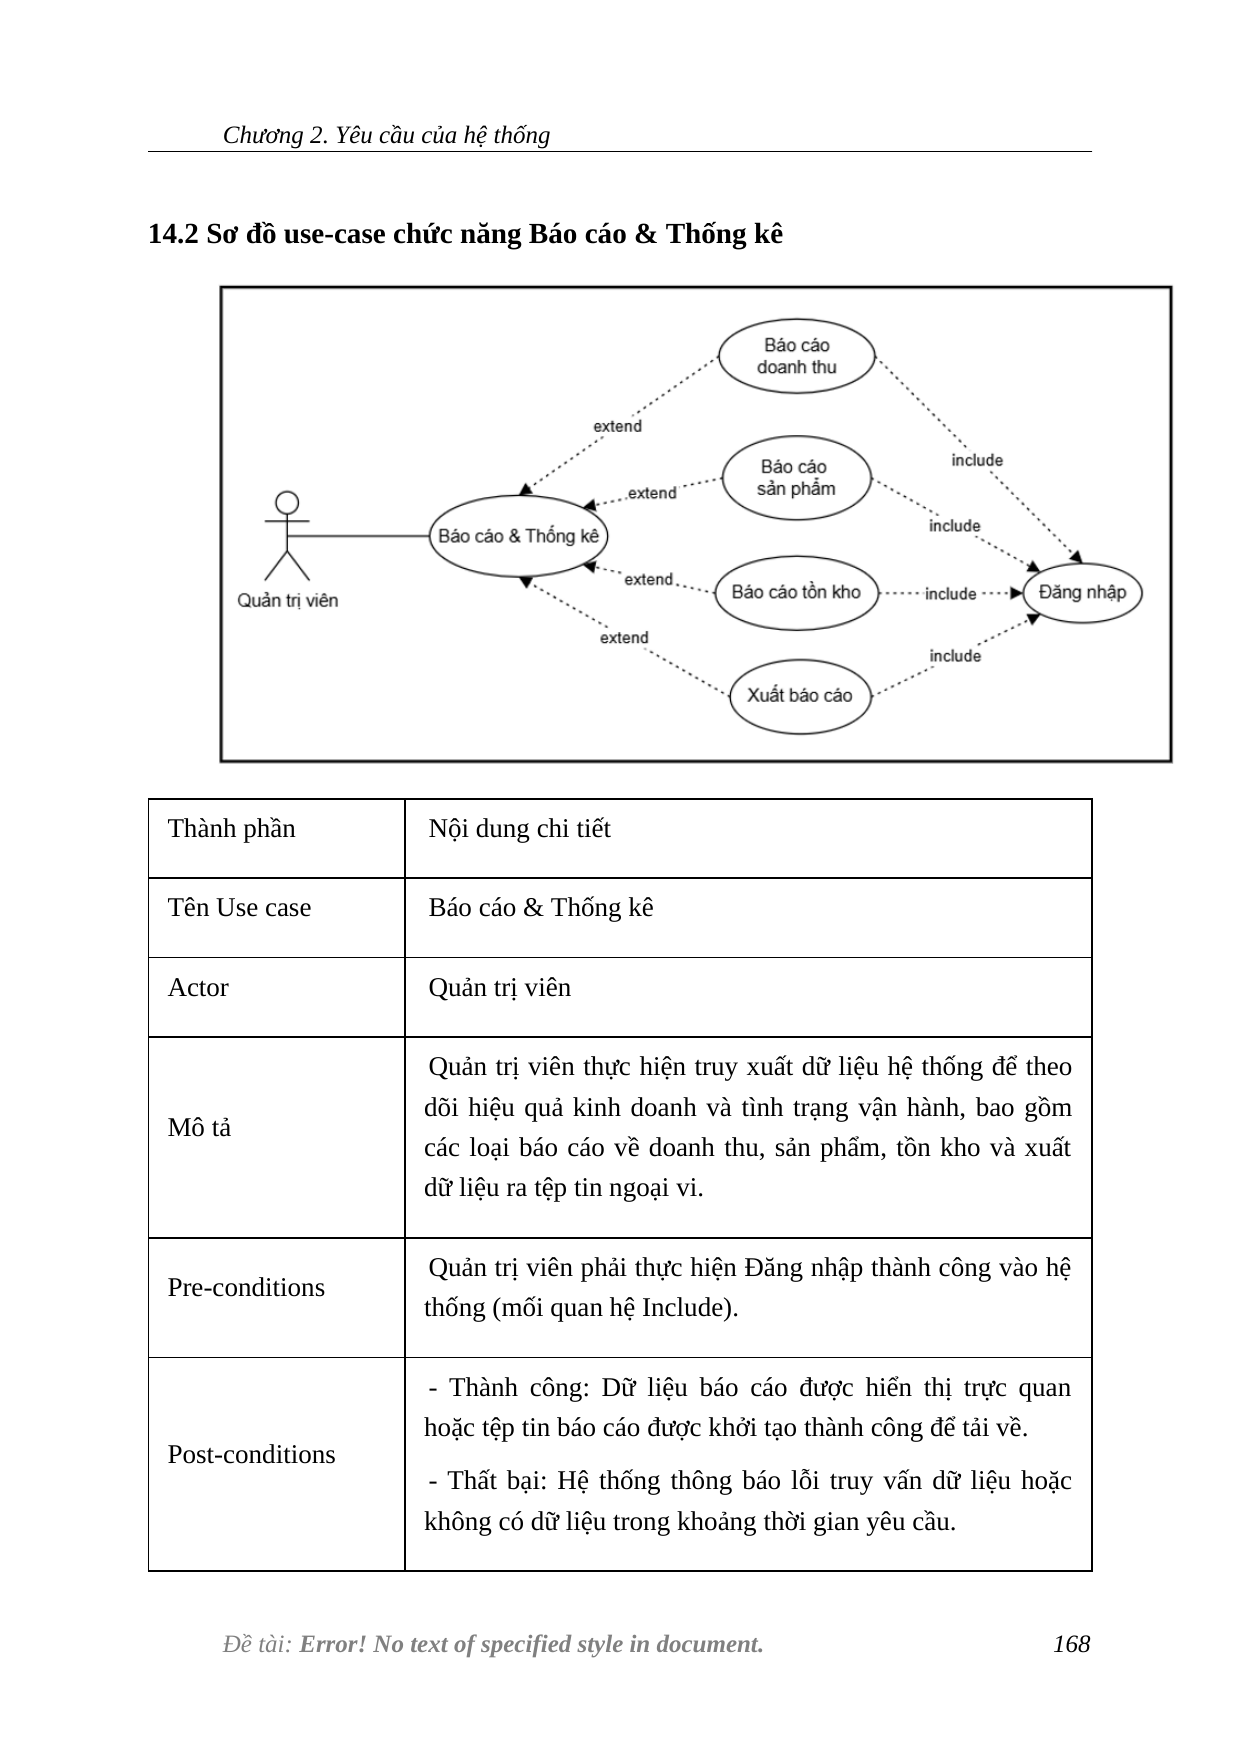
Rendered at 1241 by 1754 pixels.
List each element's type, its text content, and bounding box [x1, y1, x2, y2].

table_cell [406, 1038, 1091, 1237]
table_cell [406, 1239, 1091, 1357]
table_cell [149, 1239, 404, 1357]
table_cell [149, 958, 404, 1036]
subtitle Sơ đồ use-case chức năng Báo cáo & Thống kê [148, 207, 1092, 253]
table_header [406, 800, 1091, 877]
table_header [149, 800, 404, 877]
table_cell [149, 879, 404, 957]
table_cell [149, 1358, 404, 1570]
picture [206, 277, 1182, 776]
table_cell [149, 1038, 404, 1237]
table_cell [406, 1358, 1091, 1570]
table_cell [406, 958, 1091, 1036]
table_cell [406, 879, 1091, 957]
